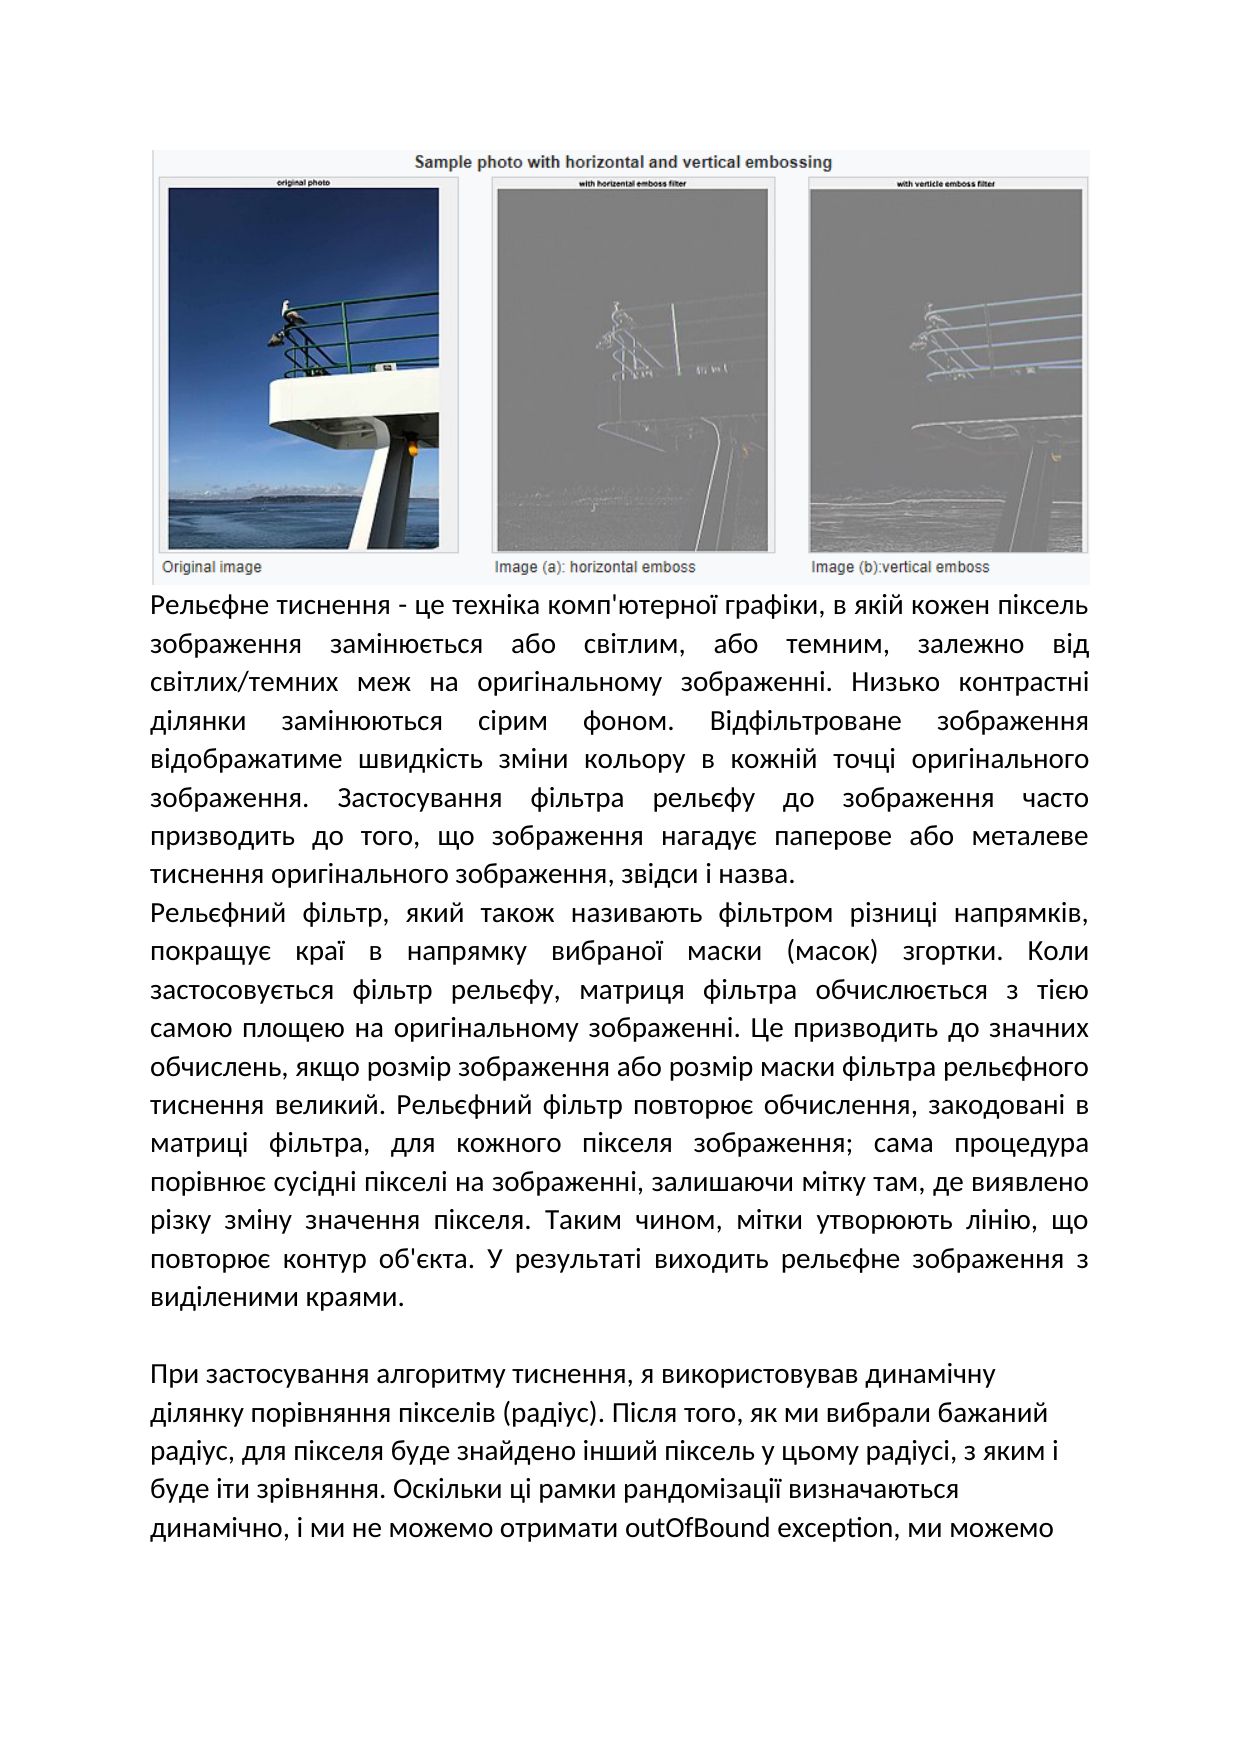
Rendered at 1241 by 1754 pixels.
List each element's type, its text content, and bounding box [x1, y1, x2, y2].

picture [150, 150, 1091, 585]
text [150, 1355, 1090, 1544]
text Рельєфний фільтр, який також називають фільтром різниці напрямків, покращує краї в напрямку вибраної маски (масок) згортки. Коли застосовується фільтр рельєфу, матриця фільтра обчислюється з тією самою площею на оригінальному зображенні. Це призводить до значних обчислень, якщо розмір зображення або розмір маски фільтра рельєфного тиснення великий. Рельєфний фільтр повторює обчислення, закодовані в матриці фільтра, для кожного пікселя зображення; сама процедура порівнює сусідні пікселі на зображенні, залишаючи мітку там, де виявлено різку зміну значення пікселя. Таким чином, мітки утворюють лінію, що повторює контур об'єкта. У результаті виходить рельєфне зображення з виділеними краями. [150, 894, 1090, 1314]
text Рельєфне тиснення - це техніка комп'ютерної графіки, в якій кожен піксель зображення замінюється або світлим, або темним, залежно від світлих/темних меж на оригінальному зображенні. Низько контрастні ділянки замінюються сірим фоном. Відфільтроване зображення відображатиме швидкість зміни кольору в кожній точці оригінального зображення. Застосування фільтра рельєфу до зображення часто призводить до того, що зображення нагадує паперове або металеве тиснення оригінального зображення, звідси і назва. [150, 586, 1090, 891]
